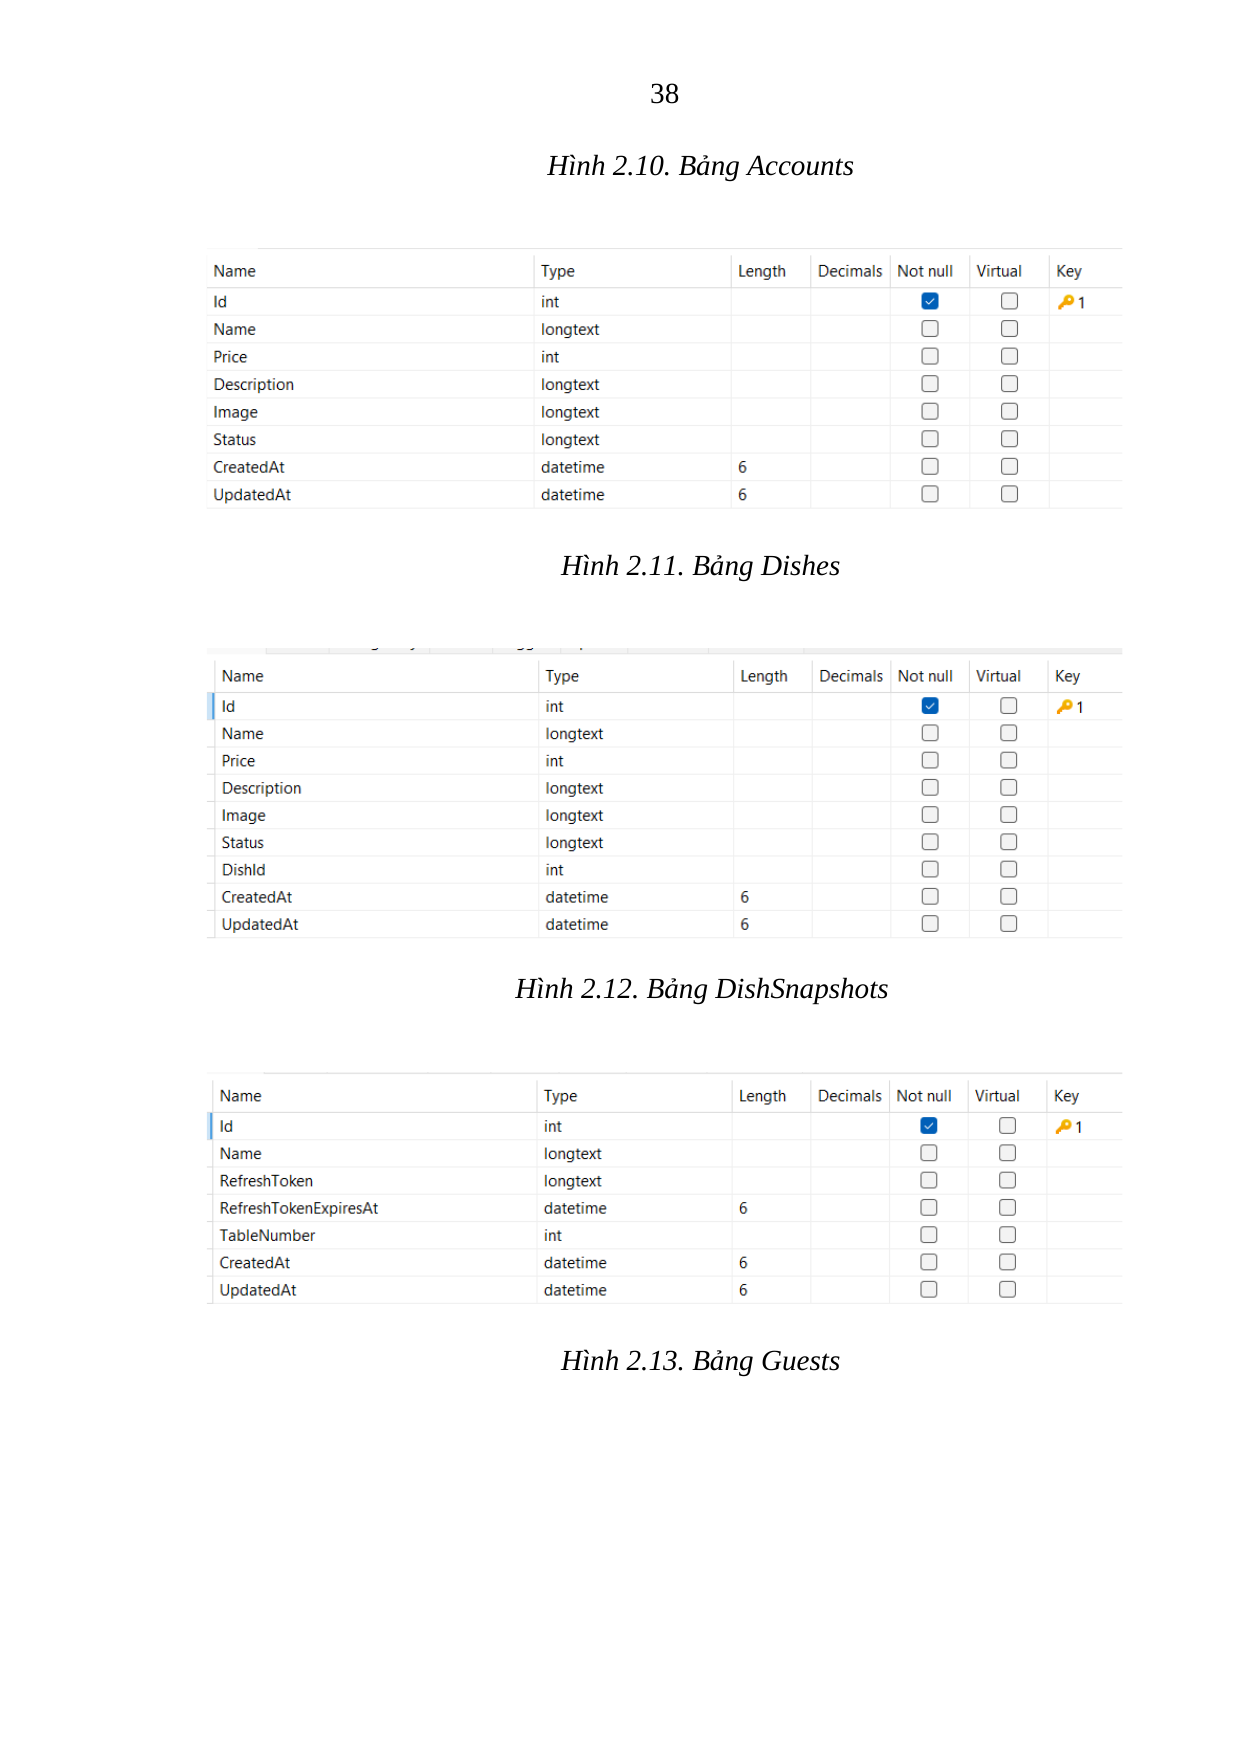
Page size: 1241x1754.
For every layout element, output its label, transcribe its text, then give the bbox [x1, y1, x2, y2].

picture [206, 648, 1123, 955]
picture [206, 1072, 1123, 1326]
text Hình 2.12. Bảng DishSnapshots [207, 972, 1122, 1005]
text Hình 2.13. Bảng Guests [207, 1343, 1122, 1376]
text Hình 2.11. Bảng Dishes [207, 548, 1122, 581]
text Hình 2.10. Bảng Accounts [207, 148, 1122, 181]
picture [206, 248, 1123, 531]
